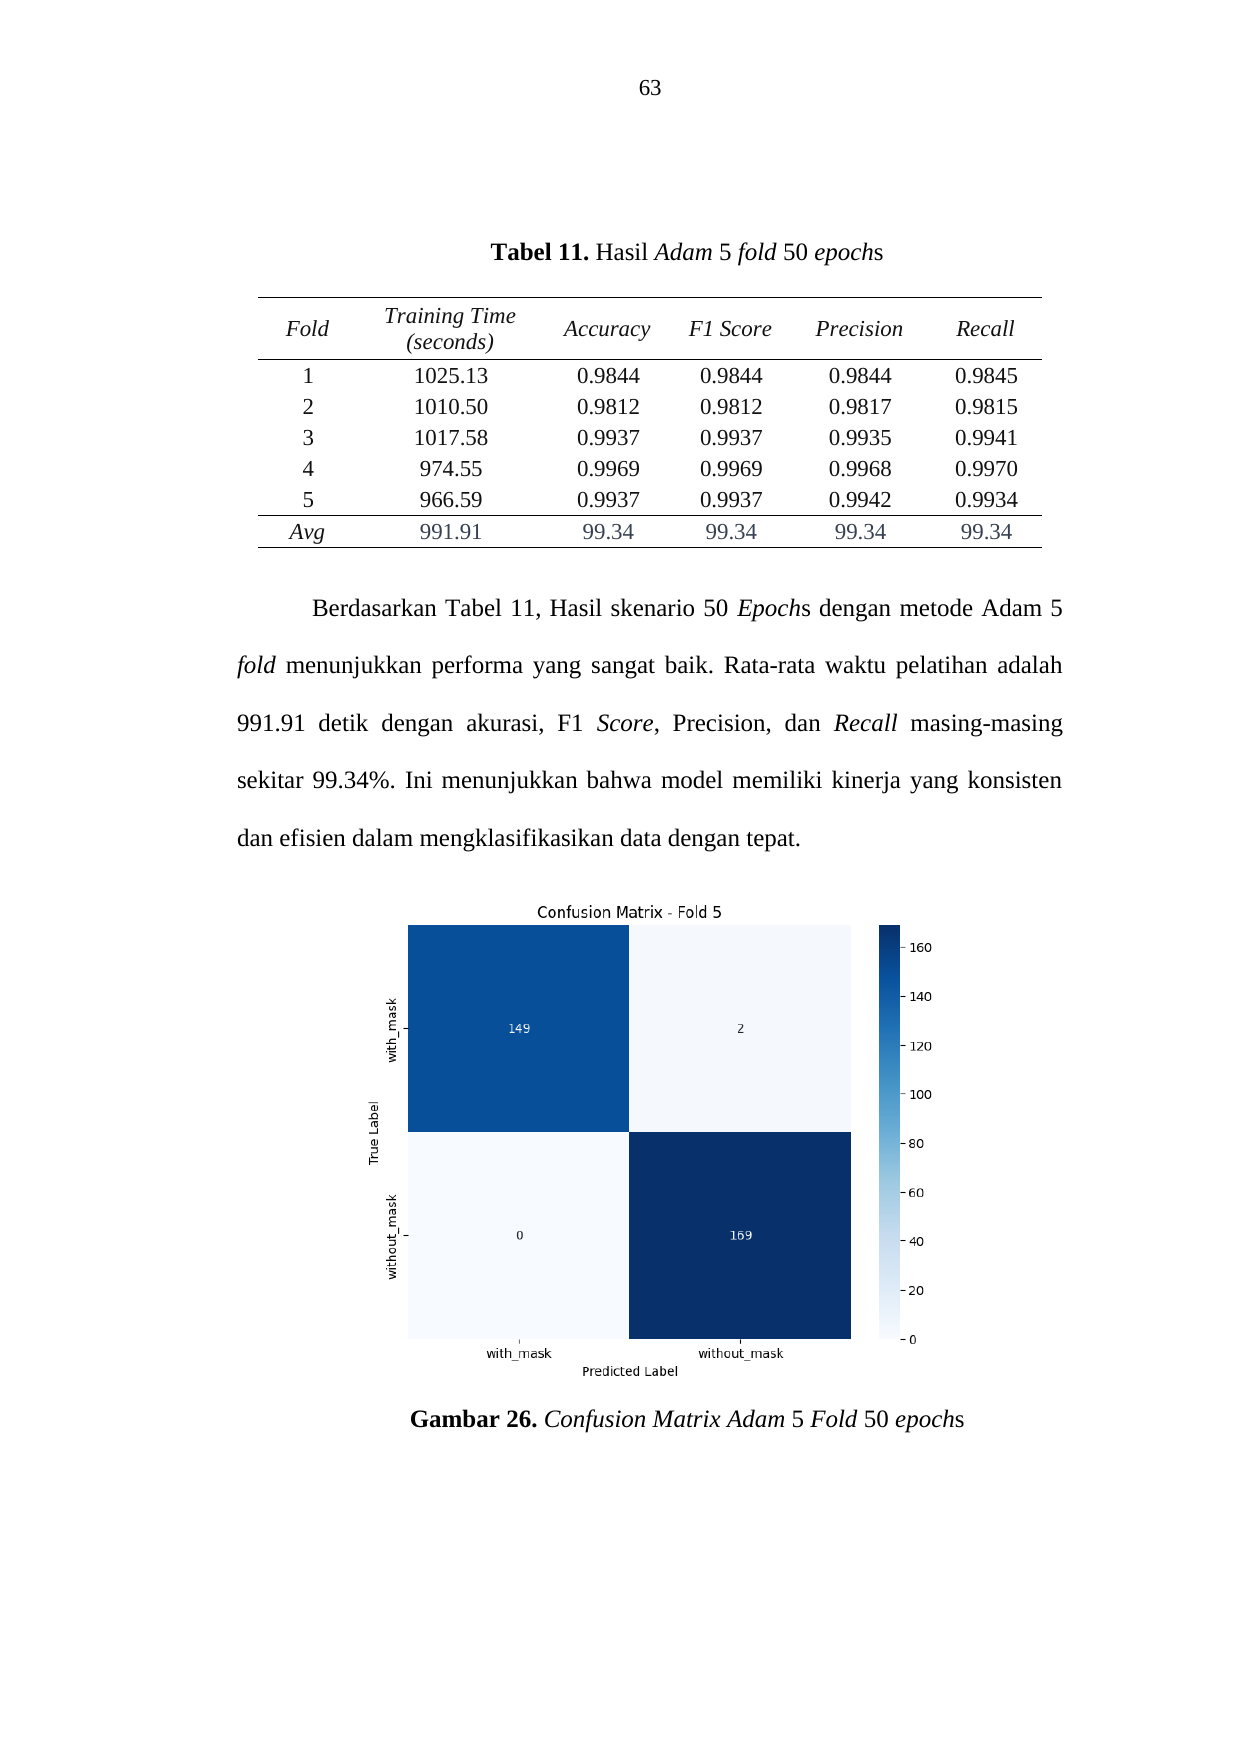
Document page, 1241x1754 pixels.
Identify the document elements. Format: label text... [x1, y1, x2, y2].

table_cell 99.34 [544, 516, 673, 547]
picture [360, 897, 940, 1386]
table_cell Avg [258, 516, 358, 547]
text Tabel 11. Hasil Adam 5 fold 50 epochs [311, 237, 1063, 266]
table_cell 1017.58 [358, 422, 544, 453]
table_cell 0.9942 [790, 484, 931, 515]
table_header F1 Score [673, 298, 789, 359]
table_cell 0.9968 [790, 453, 931, 484]
table_cell 0.9844 [790, 360, 931, 390]
table_cell 5 [258, 484, 358, 515]
text Berdasarkan Tabel 11, Hasil skenario 50 Epochs dengan metode Adam 5 fold menunjukkan performa yang sangat baik. Rata-rata waktu pelatihan adalah 991.91 detik dengan akurasi, F1 Score, Precision, dan Recall masing-masing sekitar 99.34%. Ini menunjukkan bahwa model memiliki kinerja yang konsisten dan efisien dalam mengklasifikasikan data dengan tepat. [237, 593, 1063, 852]
table_cell 0.9970 [931, 453, 1042, 484]
table_cell 0.9845 [931, 360, 1042, 390]
table_cell 0.9844 [544, 360, 673, 390]
table_cell 0.9844 [673, 360, 789, 390]
table_cell 0.9937 [544, 422, 673, 453]
table_cell 2 [258, 390, 358, 422]
table_cell 0.9937 [673, 484, 789, 515]
table_header Training Time (seconds) [358, 298, 544, 359]
table_header Recall [931, 298, 1042, 359]
table_cell 1 [258, 360, 358, 390]
table_cell 1025.13 [358, 360, 544, 390]
table_header Precision [790, 298, 931, 359]
table_cell 0.9935 [790, 422, 931, 453]
table_cell 974.55 [358, 453, 544, 484]
table_cell 3 [258, 422, 358, 453]
table_cell 0.9969 [673, 453, 789, 484]
table_header Fold [258, 298, 358, 359]
table_cell 991.91 [358, 516, 544, 547]
table_cell 0.9812 [673, 390, 789, 422]
text Gambar 26. Confusion Matrix Adam 5 Fold 50 epochs [311, 1404, 1063, 1433]
table_cell 966.59 [358, 484, 544, 515]
table_cell 4 [258, 453, 358, 484]
table_cell 0.9815 [931, 390, 1042, 422]
table_cell 0.9934 [931, 484, 1042, 515]
table_cell 99.34 [790, 516, 931, 547]
table_header Accuracy [544, 298, 673, 359]
table_cell 99.34 [673, 516, 789, 547]
table_cell 1010.50 [358, 390, 544, 422]
table_cell 0.9937 [673, 422, 789, 453]
table_cell 0.9817 [790, 390, 931, 422]
table_cell 99.34 [931, 516, 1042, 547]
table_cell 0.9937 [544, 484, 673, 515]
table_cell 0.9812 [544, 390, 673, 422]
table_cell 0.9969 [544, 453, 673, 484]
table_cell 0.9941 [931, 422, 1042, 453]
